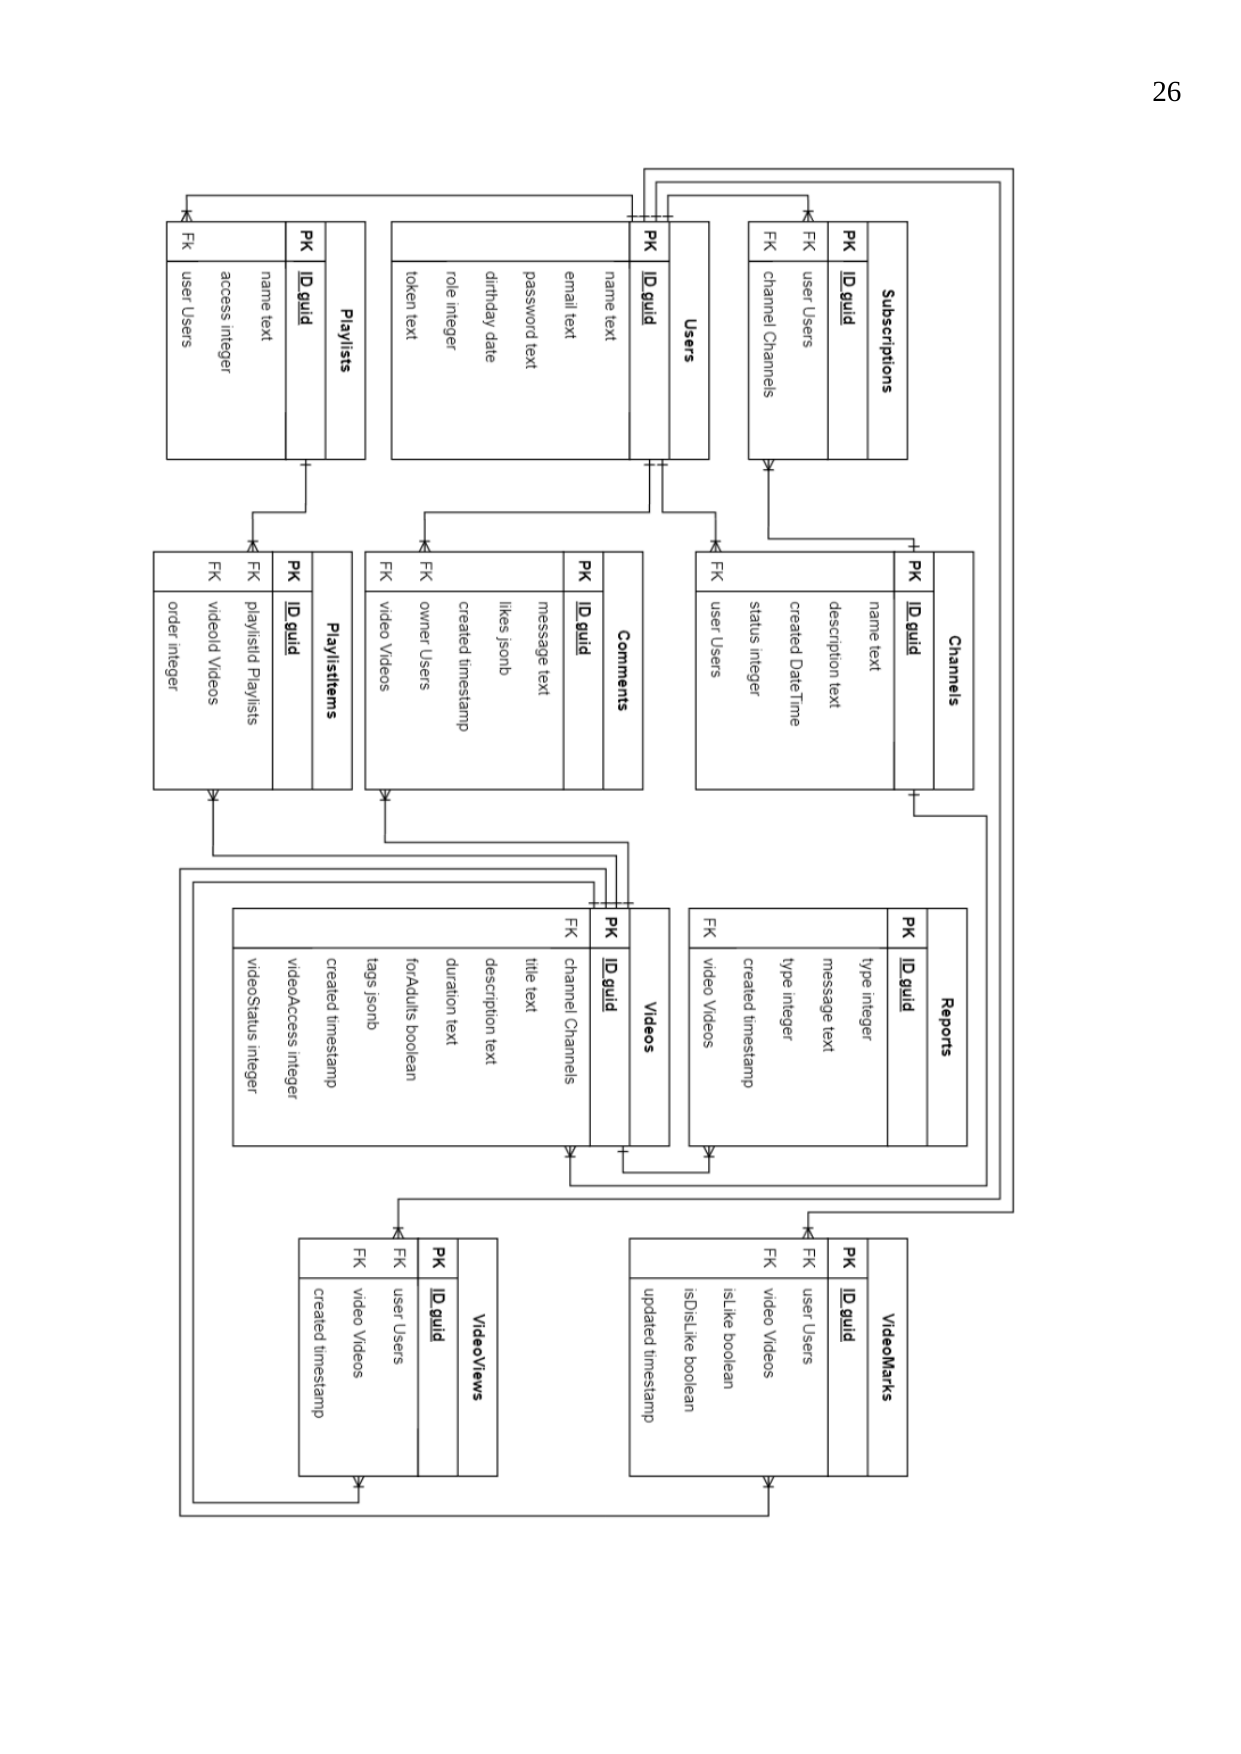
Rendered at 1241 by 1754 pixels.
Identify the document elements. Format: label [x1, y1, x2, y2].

picture [132, 138, 1045, 1548]
